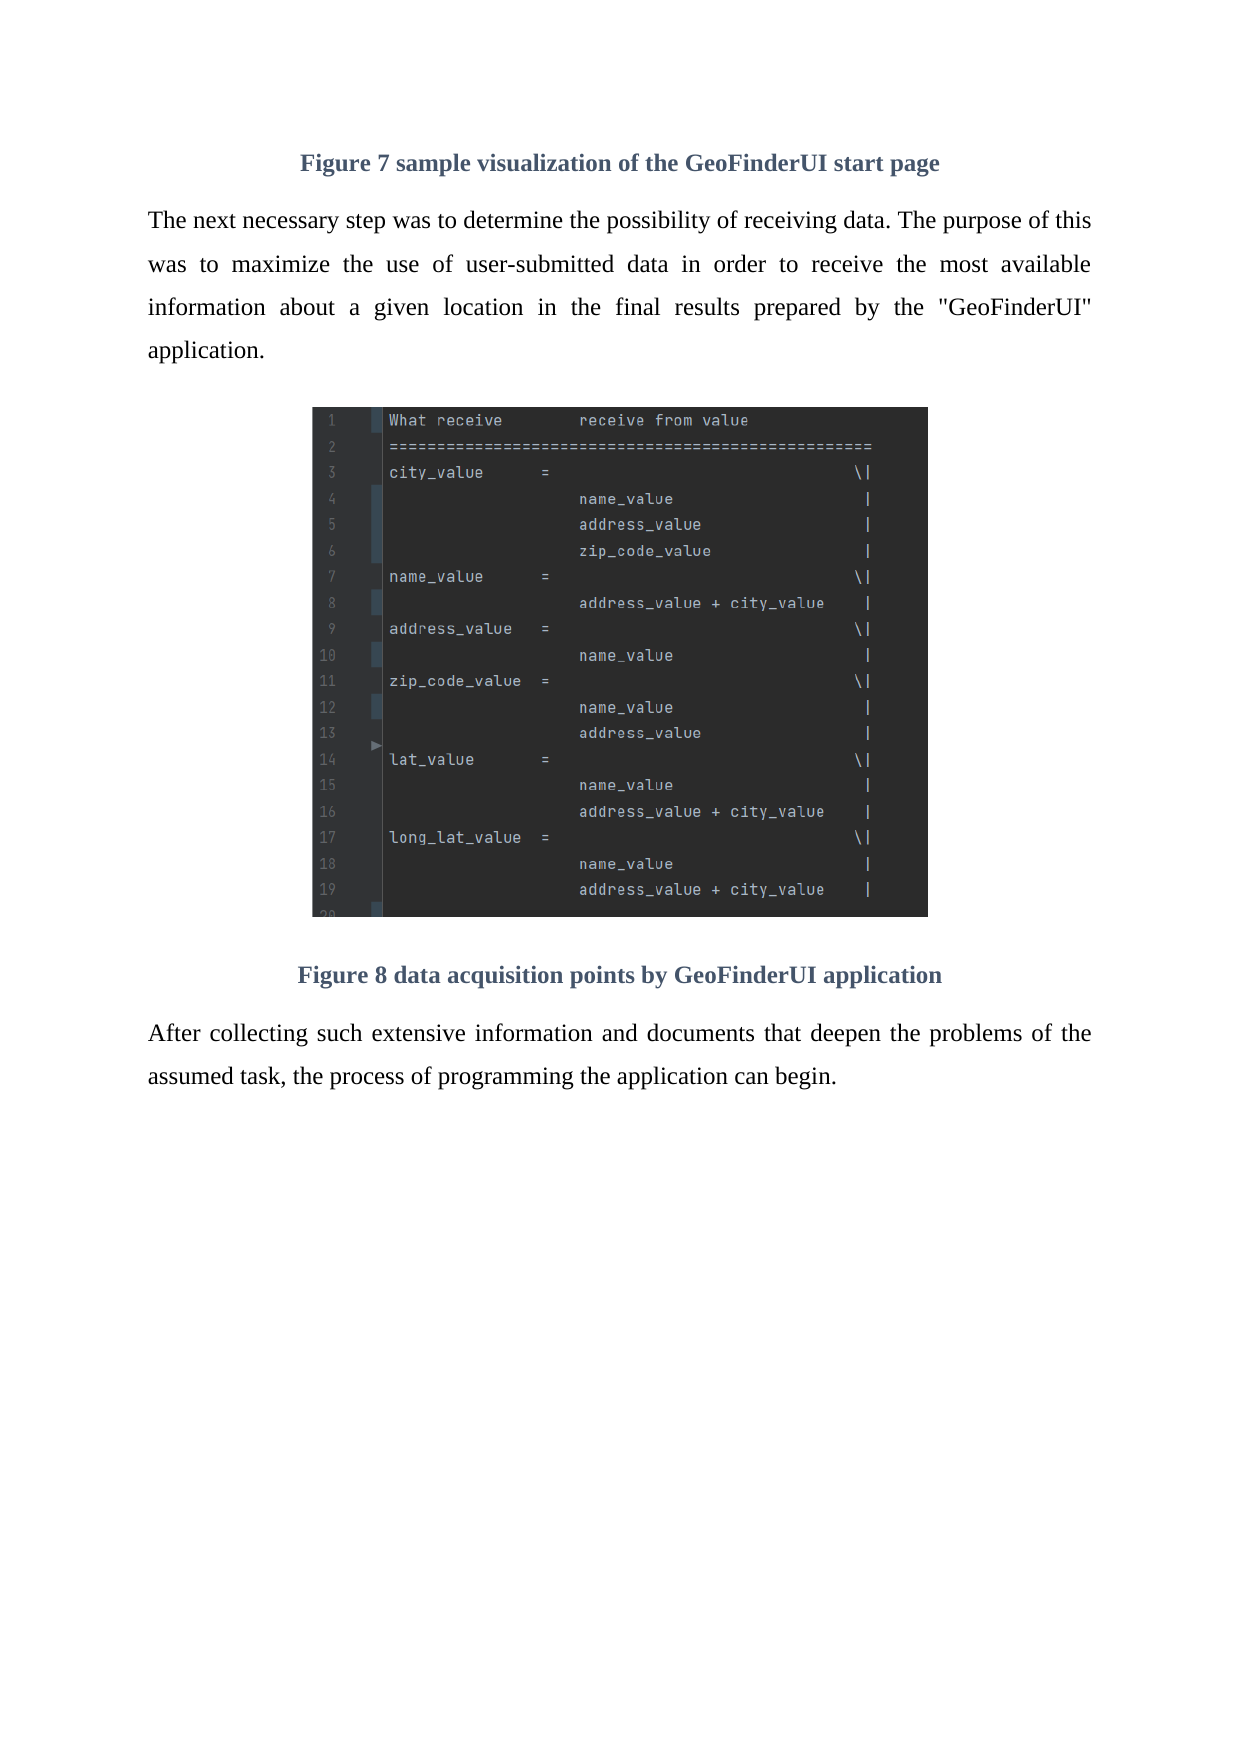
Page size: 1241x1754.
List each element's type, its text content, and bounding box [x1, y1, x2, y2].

picture [312, 407, 928, 917]
text After collecting such extensive information and documents that deepen the problems of the assumed task, the process of programming the application can begin. [148, 1018, 1093, 1090]
text The next necessary step was to determine the possibility of receiving data. The purpose of this was to maximize the use of user-submitted data in order to receive the most available information about a given location in the final results prepared by the "GeoFinderUI" application. [148, 206, 1093, 364]
